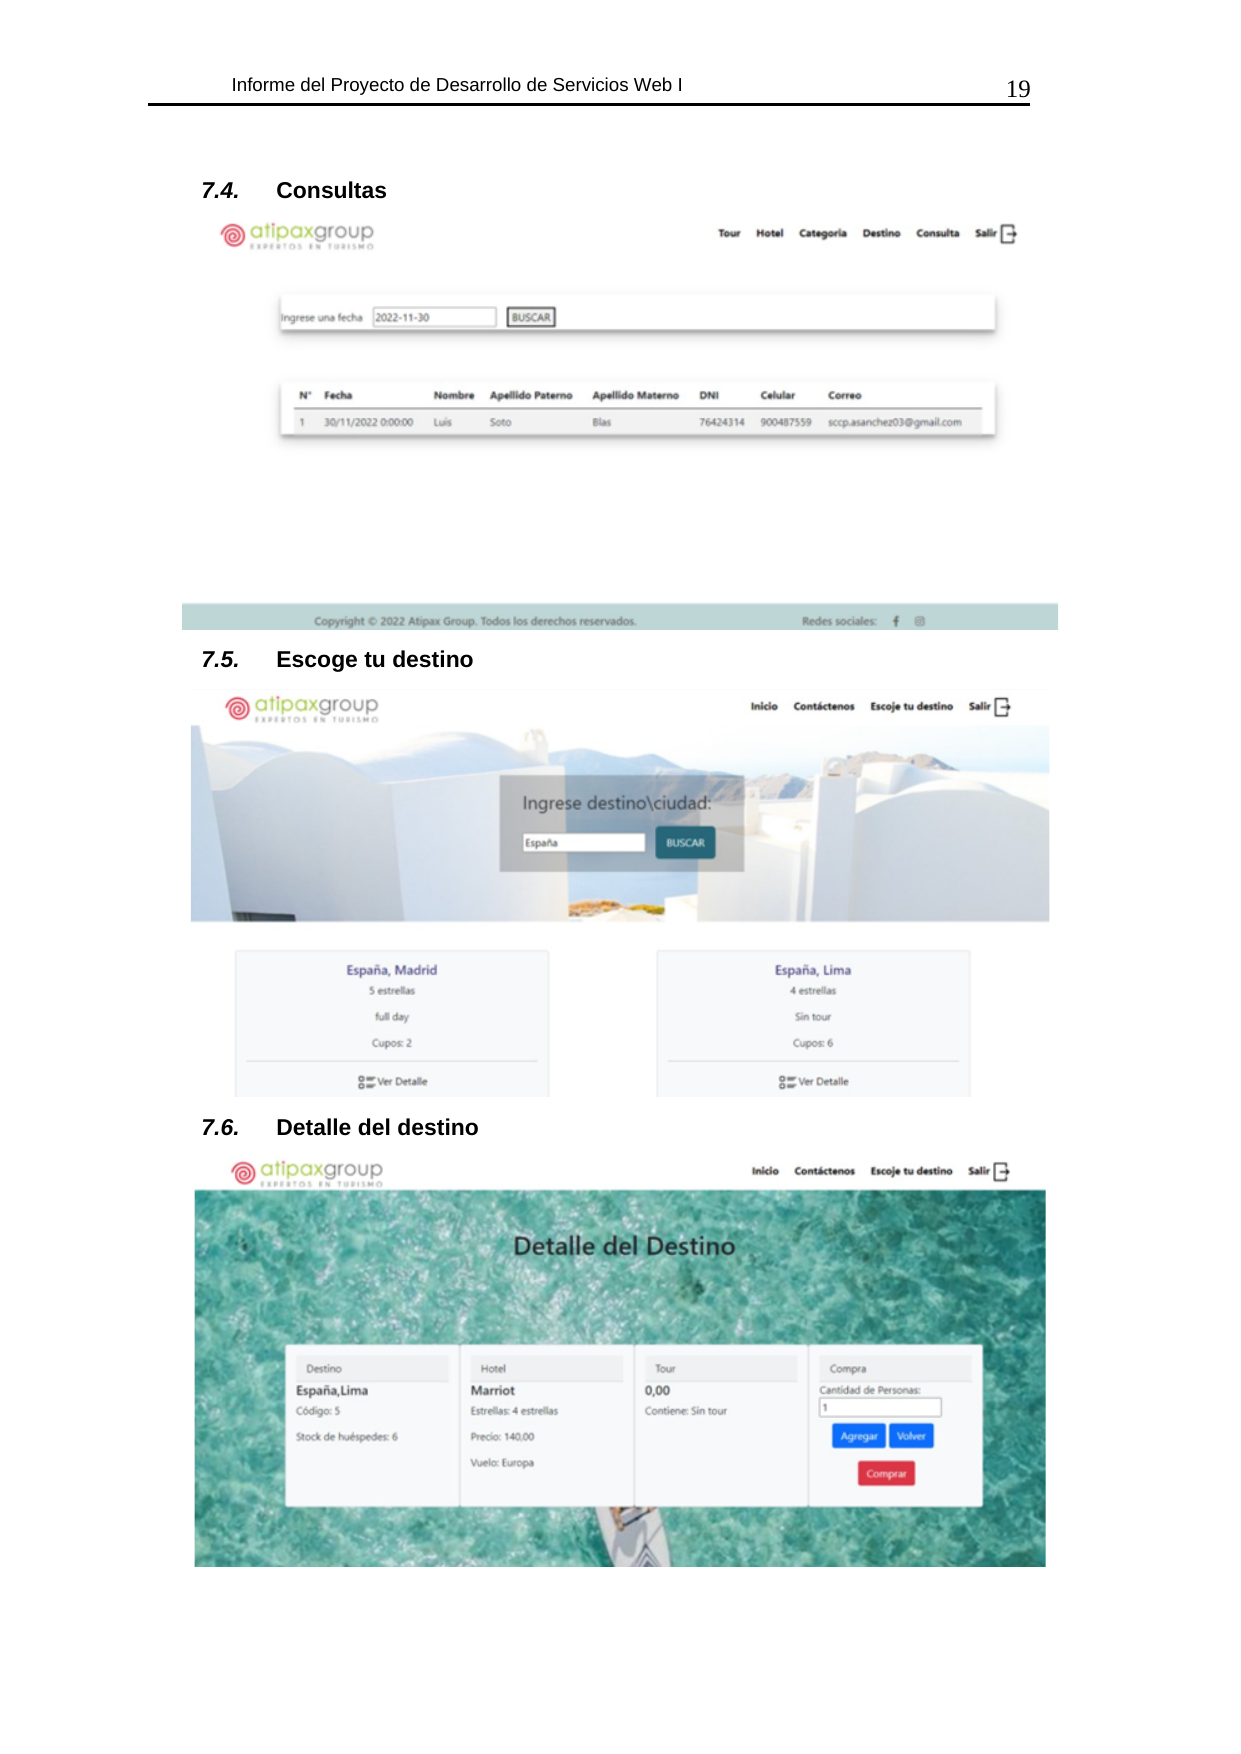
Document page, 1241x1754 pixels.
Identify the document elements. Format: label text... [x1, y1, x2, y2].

list Consultas [201, 177, 1092, 203]
picture [194, 1156, 1046, 1567]
picture [182, 220, 1059, 630]
list Detalle del destino [201, 1113, 1092, 1140]
picture [190, 689, 1050, 1097]
list Escoge tu destino [201, 646, 1092, 672]
